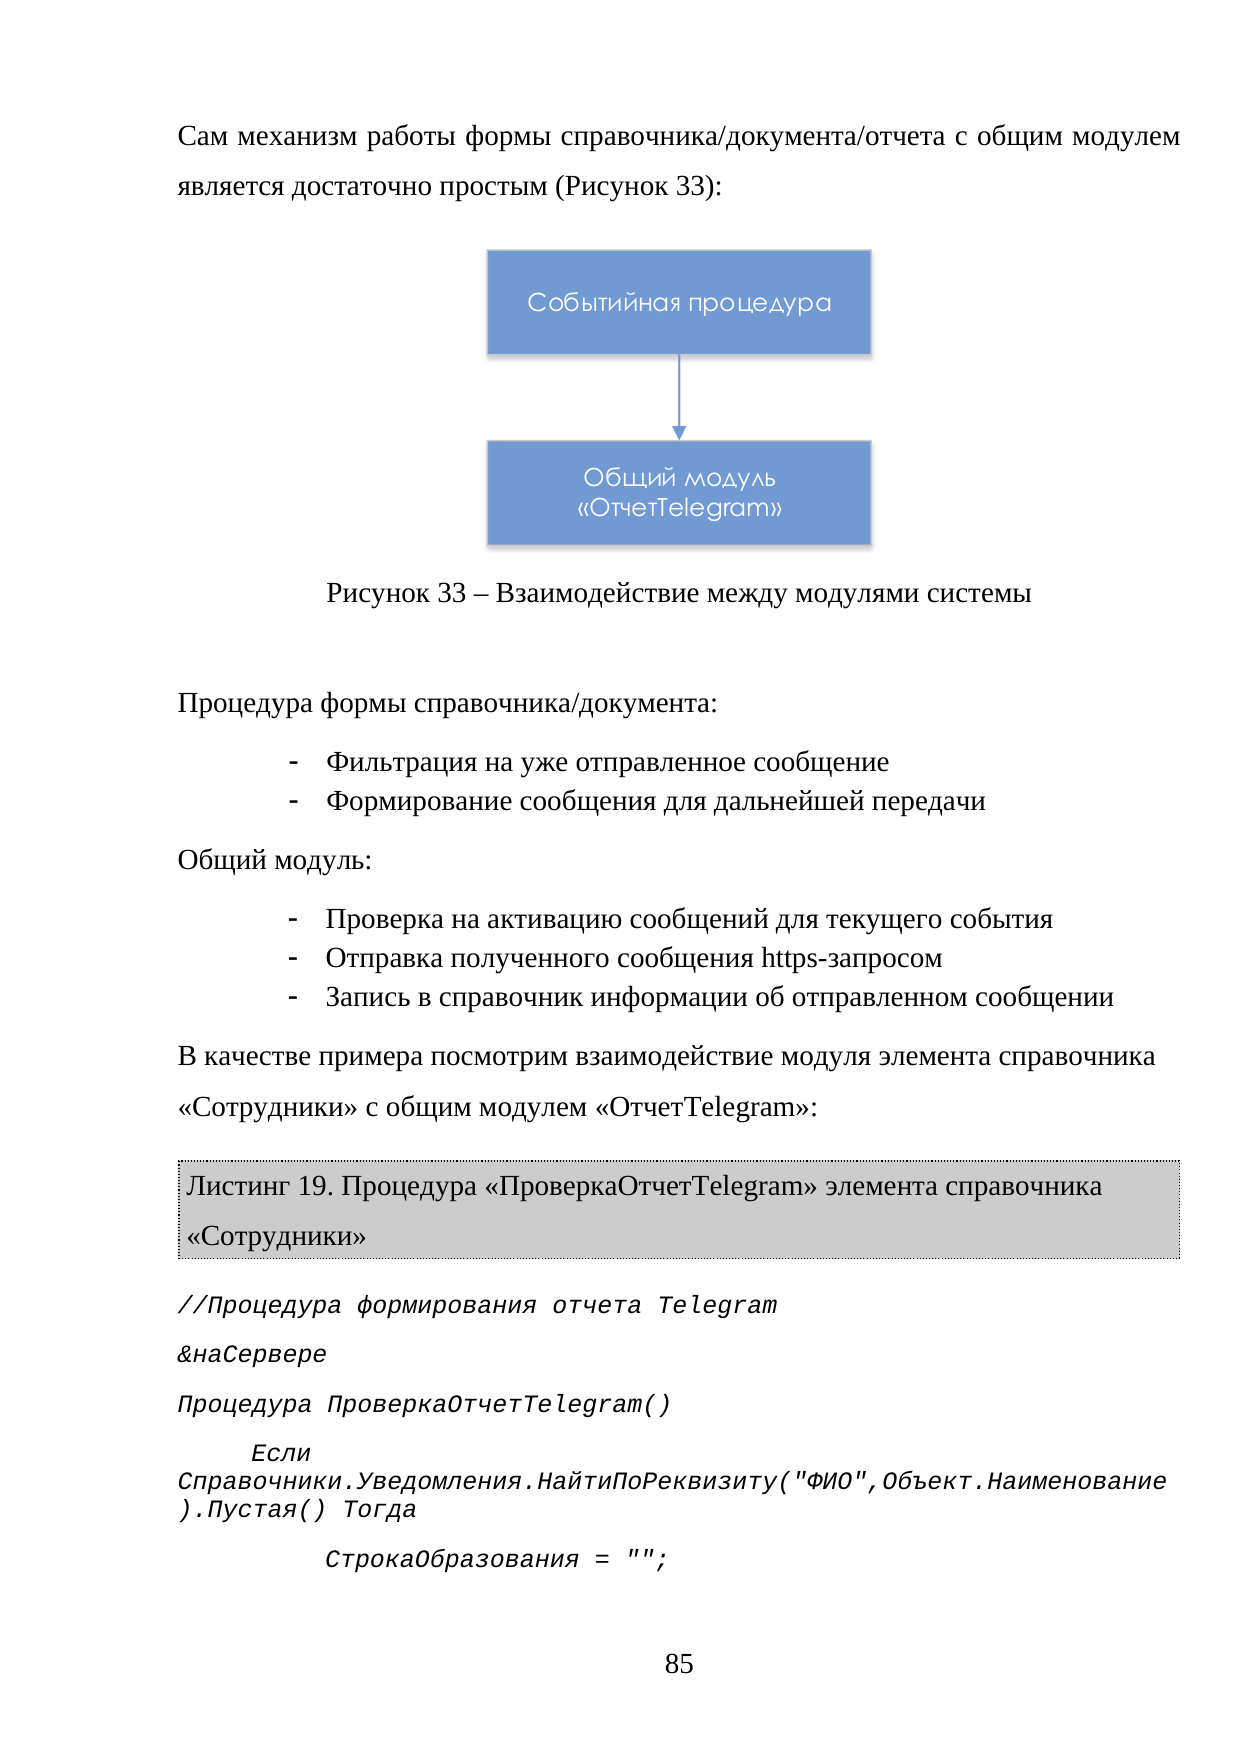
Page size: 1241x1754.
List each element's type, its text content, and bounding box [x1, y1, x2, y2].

text &наСервере [177, 1342, 1181, 1370]
list Отправка полученного сообщения https-запросом [288, 940, 1181, 974]
text Процедура ПроверкаОтчетTelegram() [177, 1391, 1181, 1419]
list Проверка на активацию сообщений для текущего события [288, 902, 1181, 935]
list Формирование сообщения для дальнейшей передачи [288, 783, 1181, 816]
text В качестве примера посмотрим взаимодействие модуля элемента справочника «Сотрудники» с общим модулем «ОтчетTelegram»: [177, 1038, 1181, 1122]
picture [436, 239, 922, 559]
text //Процедура формирования отчета Telegram [177, 1293, 1181, 1321]
text Сам механизм работы формы справочника/документа/отчета с общим модулем является достаточно простым (Рисунок 33): [177, 118, 1181, 202]
text СтрокаОбразования = ""; [177, 1546, 1181, 1574]
list Фильтрация на уже отправленное сообщение [288, 744, 1181, 778]
text Рисунок 33 – Взаимодействие между модулями системы [177, 575, 1181, 609]
text Если Справочники.Уведомления.НайтиПоРеквизиту("ФИО",Объект.Наименование).Пустая() Тогда [177, 1440, 1181, 1525]
text Листинг 19. Процедура «ПроверкаОтчетTelegram» элемента справочника «Сотрудники» [178, 1160, 1180, 1259]
text Общий модуль: [177, 842, 1181, 876]
list Запись в справочник информации об отправленном сообщении [288, 979, 1181, 1013]
text Процедура формы справочника/документа: [177, 685, 1181, 718]
